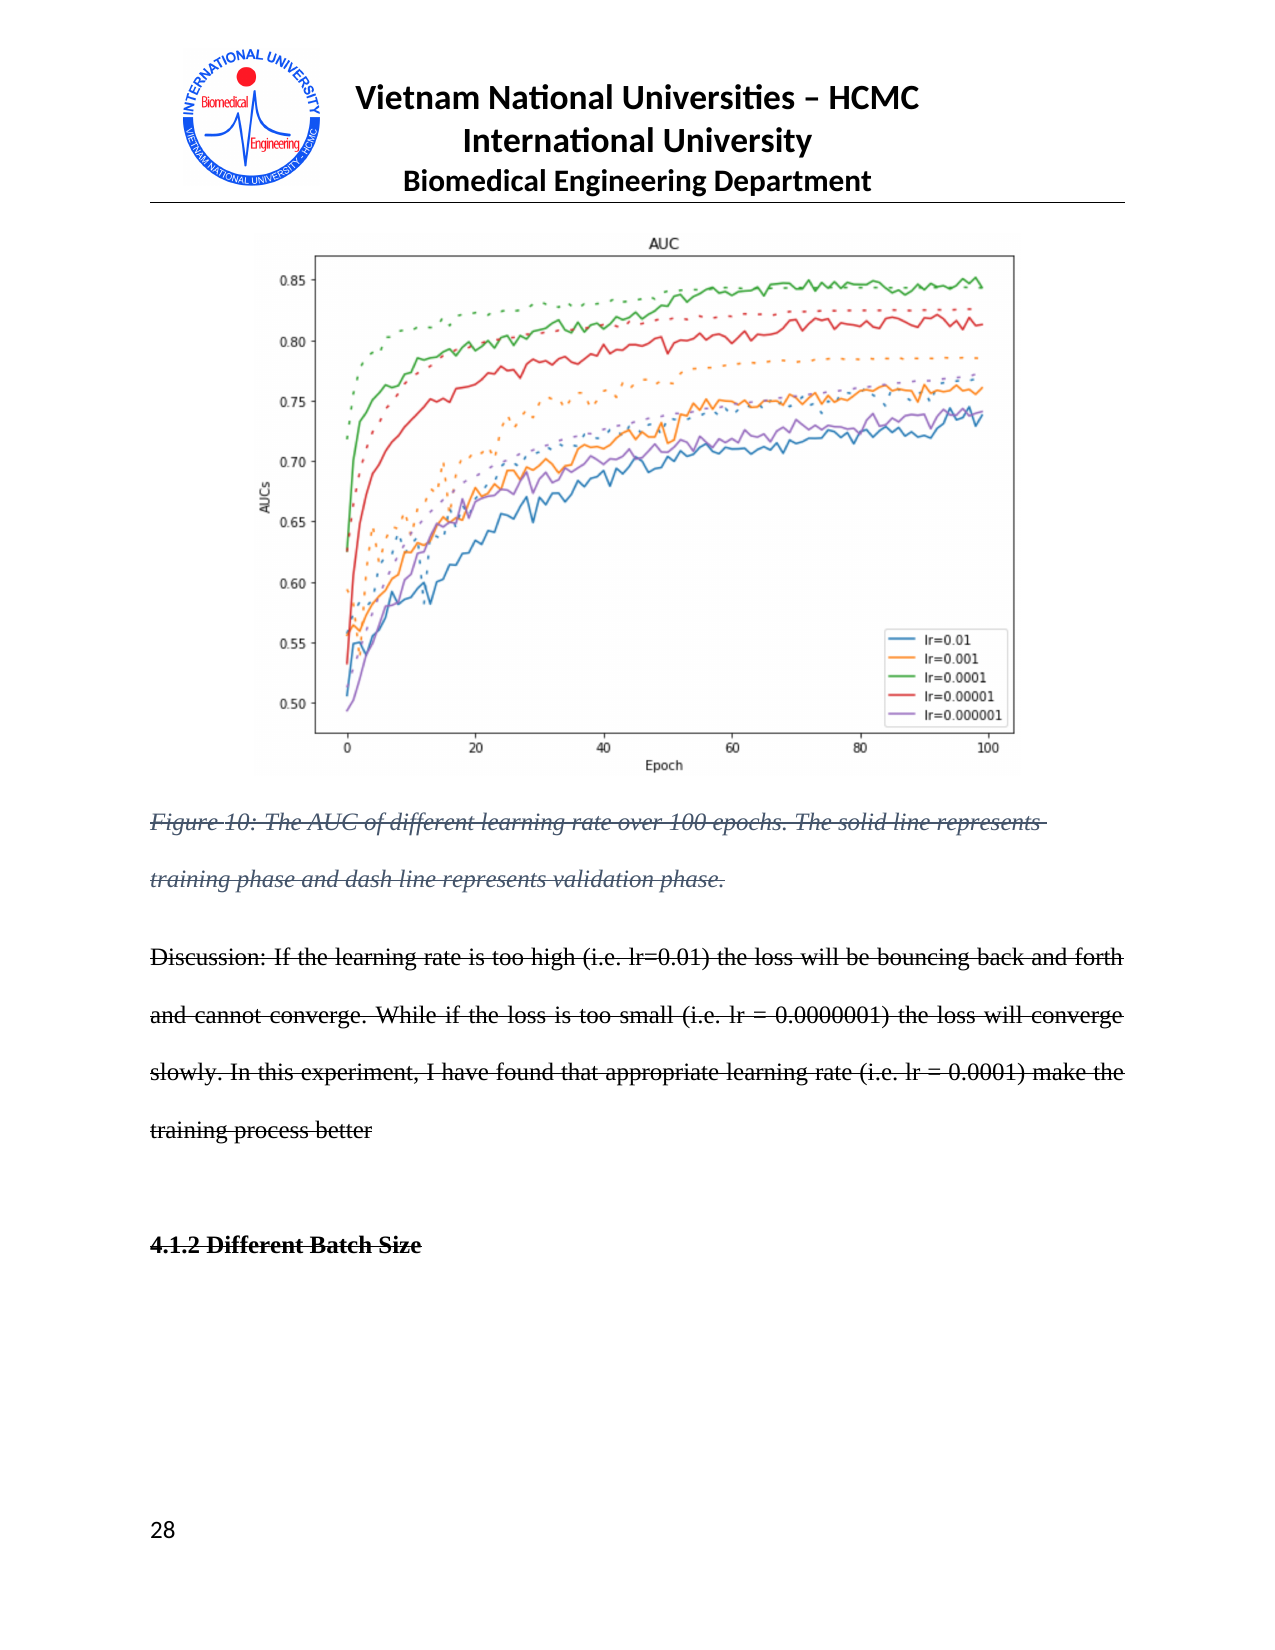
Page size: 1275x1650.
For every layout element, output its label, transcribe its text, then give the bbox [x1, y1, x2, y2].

text Figure 10: The AUC of different learning rate over 100 epochs. The solid line represents training phase and dash line represents validation phase. [150, 807, 1125, 893]
picture [254, 233, 1021, 776]
text Discussion: If the learning rate is too high (i.e. lr=0.01) the loss will be bouncing back and forth and cannot converge. While if the loss is too small (i.e. lr = 0.0000001) the loss will converge slowly. In this experiment, I have found that appropriate learning rate (i.e. lr = 0.0001) make the training process better [150, 1074, 1125, 1144]
text Discussion: If the learning rate is too high (i.e. lr=0.01) the loss will be bouncing back and forth and cannot converge. While if the loss is too small (i.e. lr = 0.0000001) the loss will converge slowly. In this experiment, I have found that appropriate learning rate (i.e. lr = 0.0001) make the training process better [150, 942, 1125, 1073]
picture [182, 48, 320, 186]
text 4.1.2 Different Batch Size [150, 1230, 1125, 1259]
